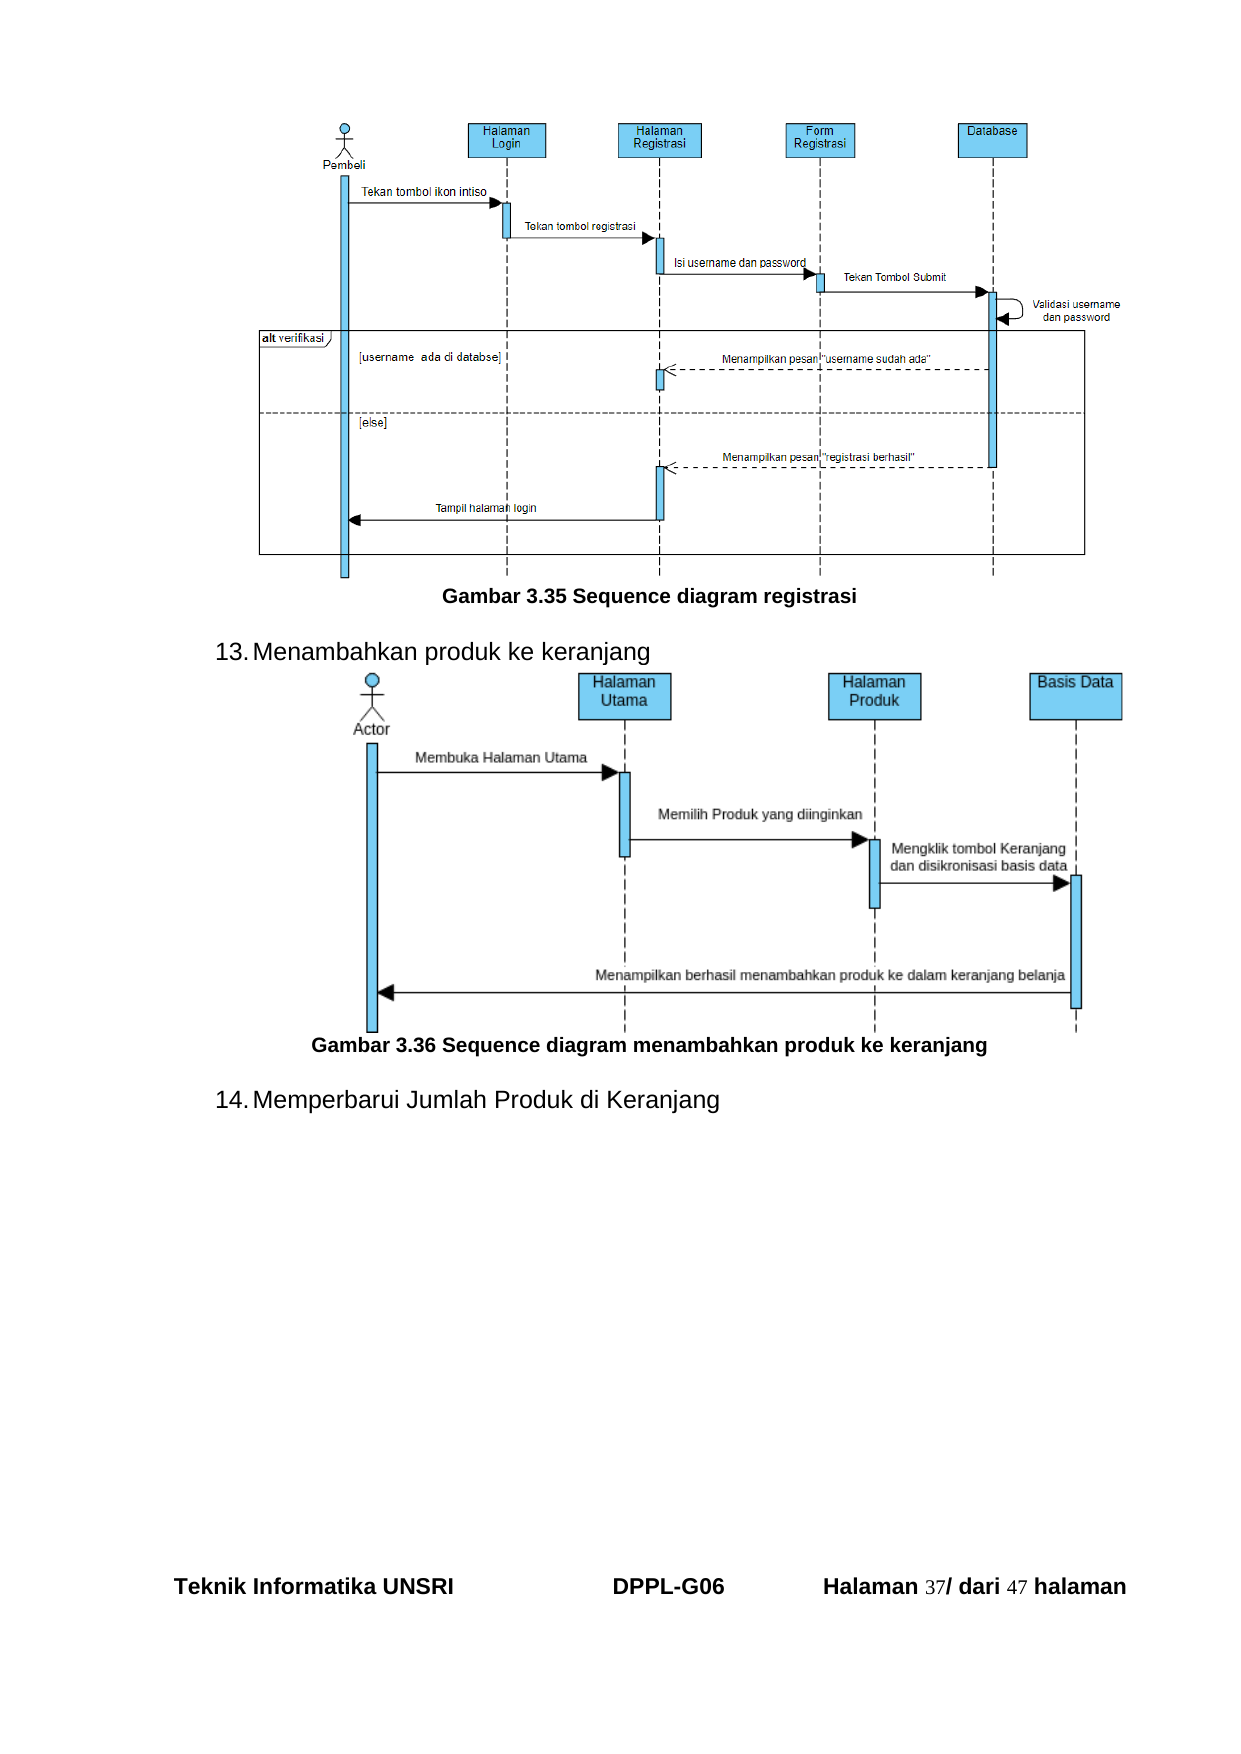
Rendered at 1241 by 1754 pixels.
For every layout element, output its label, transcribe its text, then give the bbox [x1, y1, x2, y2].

text Gambar 3.36 Sequence diagram menambahkan produk ke keranjang [177, 1033, 1122, 1057]
text Gambar 3.35 Sequence diagram registrasi [177, 584, 1122, 608]
picture [252, 665, 1123, 1033]
list Menambahkan produk ke keranjang [215, 637, 1122, 666]
list Memperbarui Jumlah Produk di Keranjang [215, 1085, 1122, 1114]
picture [252, 118, 1123, 585]
